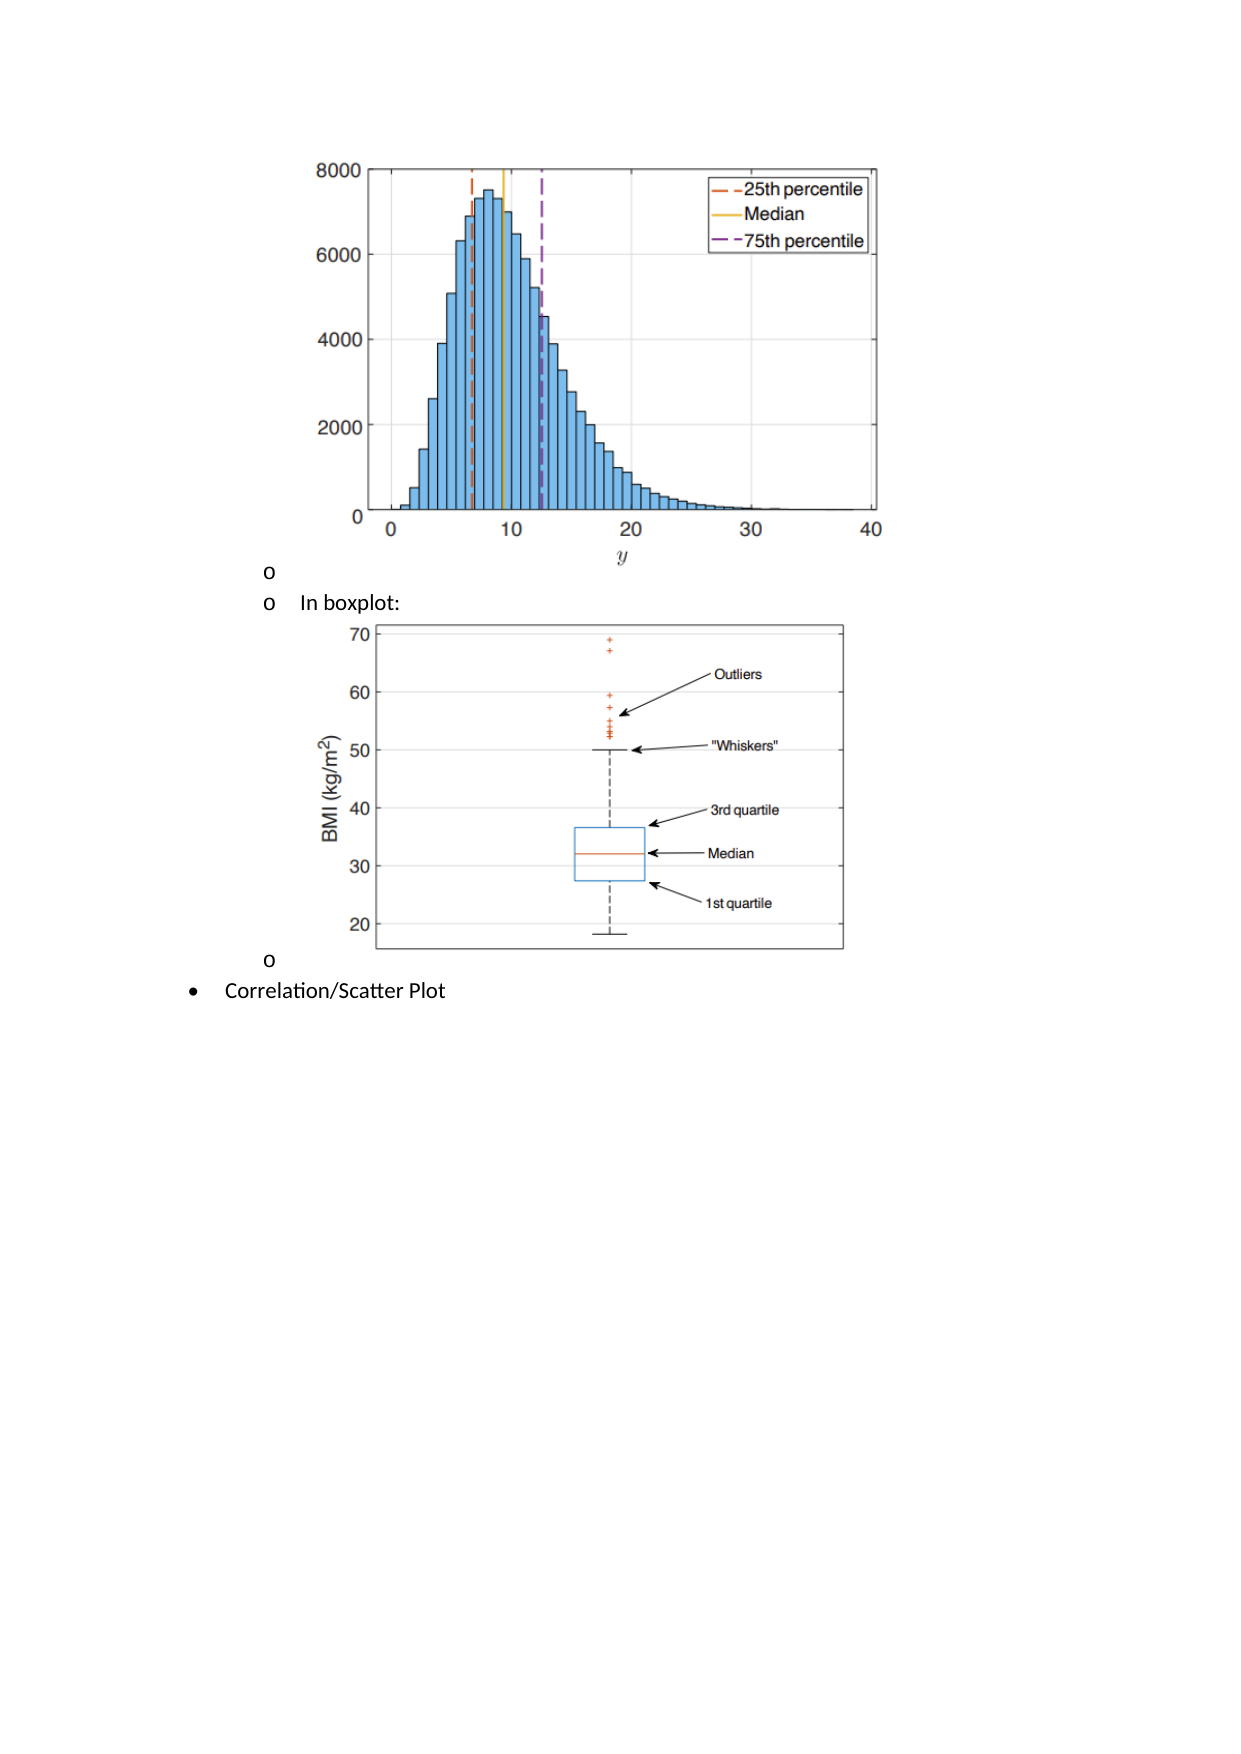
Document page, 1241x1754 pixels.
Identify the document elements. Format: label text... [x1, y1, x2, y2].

picture [300, 619, 872, 968]
list Correlation/Scatter Plot [187, 976, 1090, 1004]
list In boxplot: [262, 588, 1090, 617]
picture [300, 150, 918, 580]
